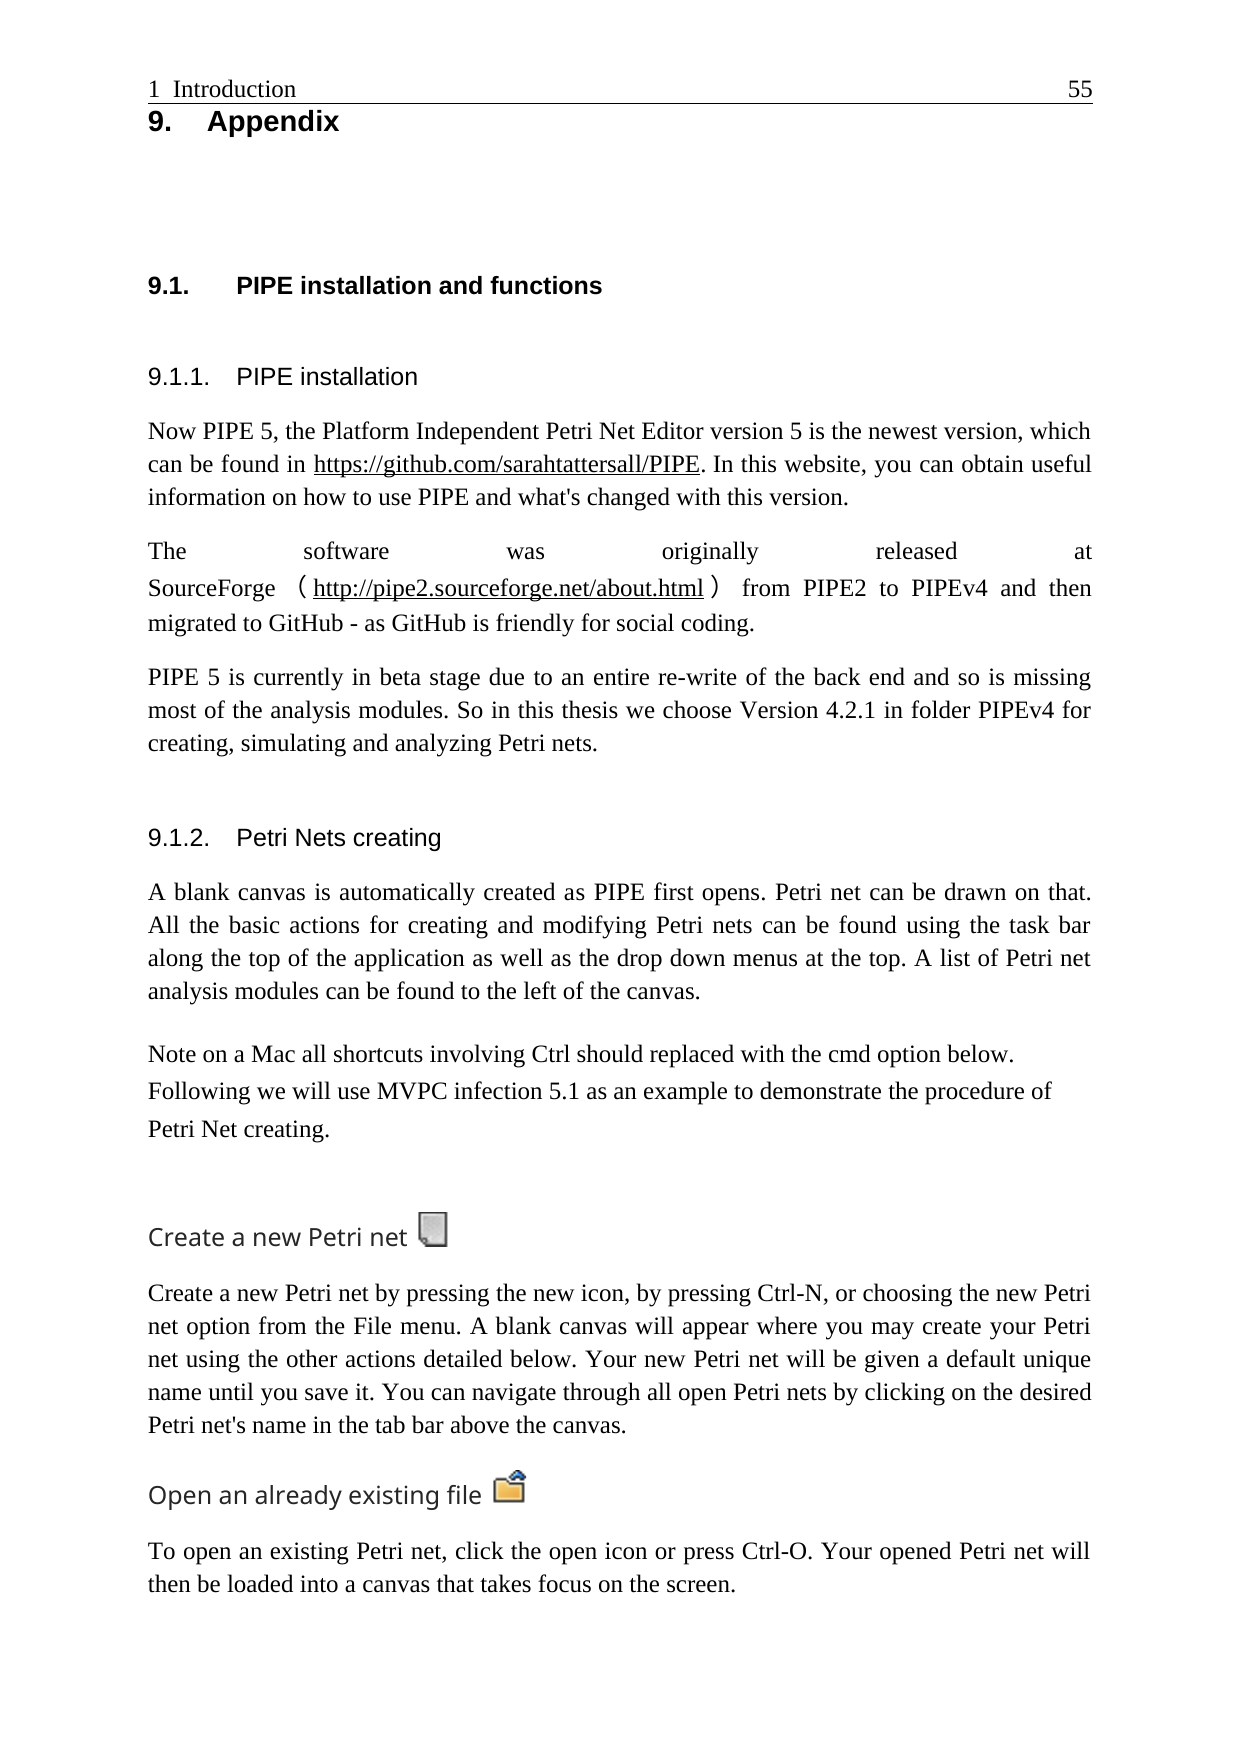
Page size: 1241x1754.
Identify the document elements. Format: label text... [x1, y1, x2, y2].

text The software was originally released at SourceForge（http://pipe2.sourceforge.net/about.html）from PIPE2 to PIPEv4 and then migrated to GitHub - as GitHub is friendly for social coding. [148, 536, 1093, 637]
title PIPE installation and functions [148, 271, 1093, 300]
text To open an existing Petri net, click the open icon or press Ctrl-O. Your opened Petri net will then be loaded into a canvas that takes focus on the screen. [148, 1536, 1093, 1598]
text Note on a Mac all shortcuts involving Ctrl should replaced with the cmd option below. [148, 1030, 1093, 1068]
text A blank canvas is automatically created as PIPE first opens. Petri net can be drawn on that. All the basic actions for creating and modifying Petri nets can be found using the task bar along the top of the application as well as the drop down menus at the top. A list of Petri net analysis modules can be found to the left of the canvas. [148, 877, 1093, 1005]
text Open an already existing file [148, 1464, 1093, 1515]
title PIPE installation [148, 362, 1093, 391]
text Following we will use MVPC infection 5.1 as an example to demonstrate the procedure of Petri Net creating. [148, 1068, 1093, 1143]
picture [492, 1470, 527, 1505]
text PIPE 5 is currently in beta stage due to an entire re-write of the back end and so is missing most of the analysis modules. So in this thesis we choose Version 4.2.1 in folder PIPEv4 for creating, simulating and analyzing Petri nets. [148, 662, 1093, 757]
text Create a new Petri net [148, 1207, 1093, 1258]
text Create a new Petri net by pressing the new icon, by pressing Ctrl-N, or choosing the new Petri net option from the File menu. A blank canvas will appear where you may create your Petri net using the other actions detailed below. Your new Petri net will be given a default unique name until you save it. You can navigate through all open Petri nets by clicking on the desired Petri net's name in the tab bar above the canvas. [148, 1278, 1093, 1439]
picture [417, 1212, 452, 1247]
text Now PIPE 5, the Platform Independent Petri Net Editor version 5 is the newest version, which can be found in https://github.com/sarahtattersall/PIPE. In this website, you can obtain useful information on how to use PIPE and what's changed with this version. [148, 416, 1093, 511]
title Appendix [148, 104, 1093, 138]
title Petri Nets creating [148, 823, 1093, 852]
